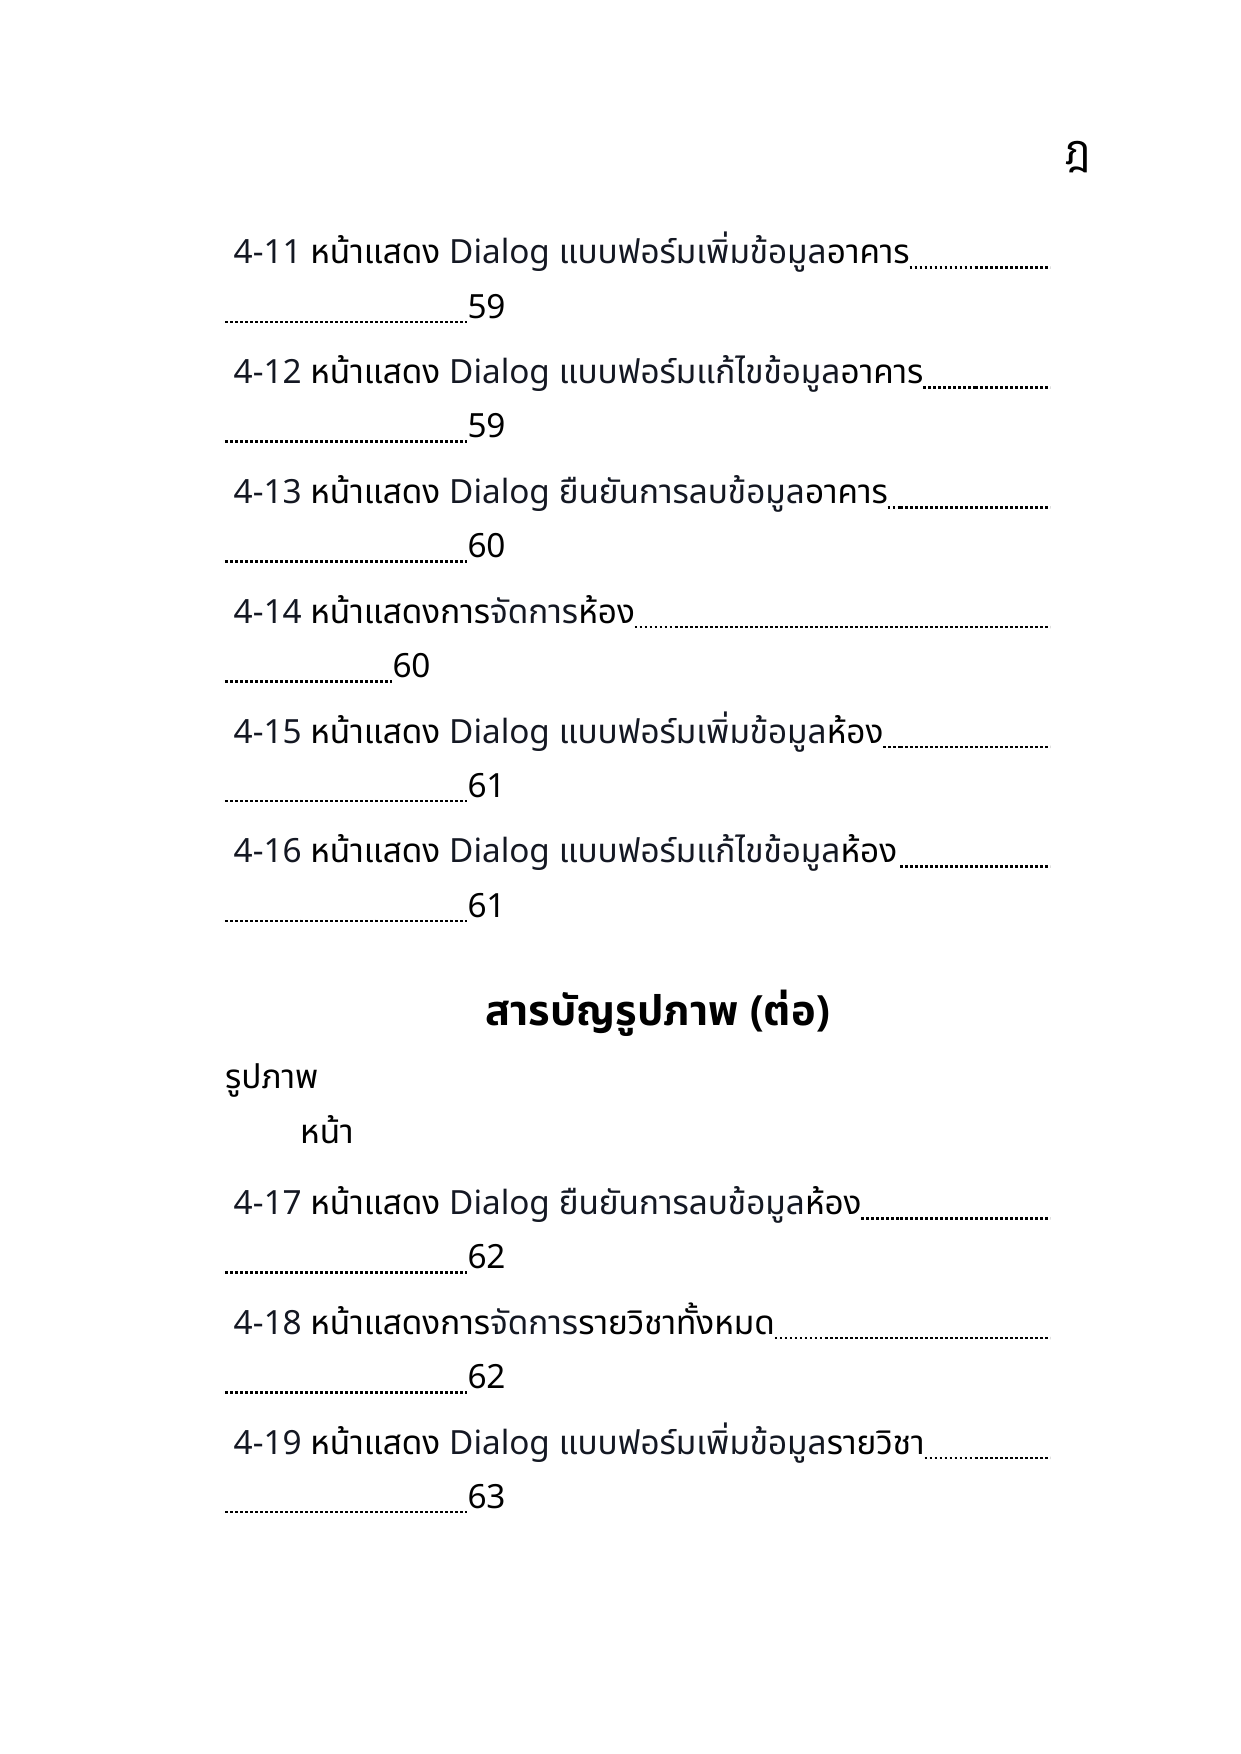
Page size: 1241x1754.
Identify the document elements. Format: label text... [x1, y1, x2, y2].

text 4-12 หน้าแสดง Dialog แบบฟอร์มแก้ไขข้อมูลอาคาร 59 [225, 348, 1090, 448]
subtitle สารบัญรูปภาพ (ต่อ) [225, 980, 1090, 1044]
text 4-15 หน้าแสดง Dialog แบบฟอร์มเพิ่มข้อมูลห้อง 61 [225, 707, 1090, 807]
text 4-16 หน้าแสดง Dialog แบบฟอร์มแก้ไขข้อมูลห้อง 61 [225, 827, 1090, 927]
text 4-17 หน้าแสดง Dialog ยืนยันการลบข้อมูลห้อง 62 [225, 1179, 1090, 1278]
text รูปภาพ หน้า [225, 1053, 1090, 1158]
text 4-13 หน้าแสดง Dialog ยืนยันการลบข้อมูลอาคาร 60 [225, 468, 1090, 567]
text 4-11 หน้าแสดง Dialog แบบฟอร์มเพิ่มข้อมูลอาคาร 59 [225, 228, 1090, 328]
text 4-19 หน้าแสดง Dialog แบบฟอร์มเพิ่มข้อมูลรายวิชา 63 [225, 1418, 1090, 1518]
text 4-14 หน้าแสดงการจัดการห้อง 60 [225, 588, 1090, 687]
text 4-18 หน้าแสดงการจัดการรายวิชาทั้งหมด 62 [225, 1299, 1090, 1398]
